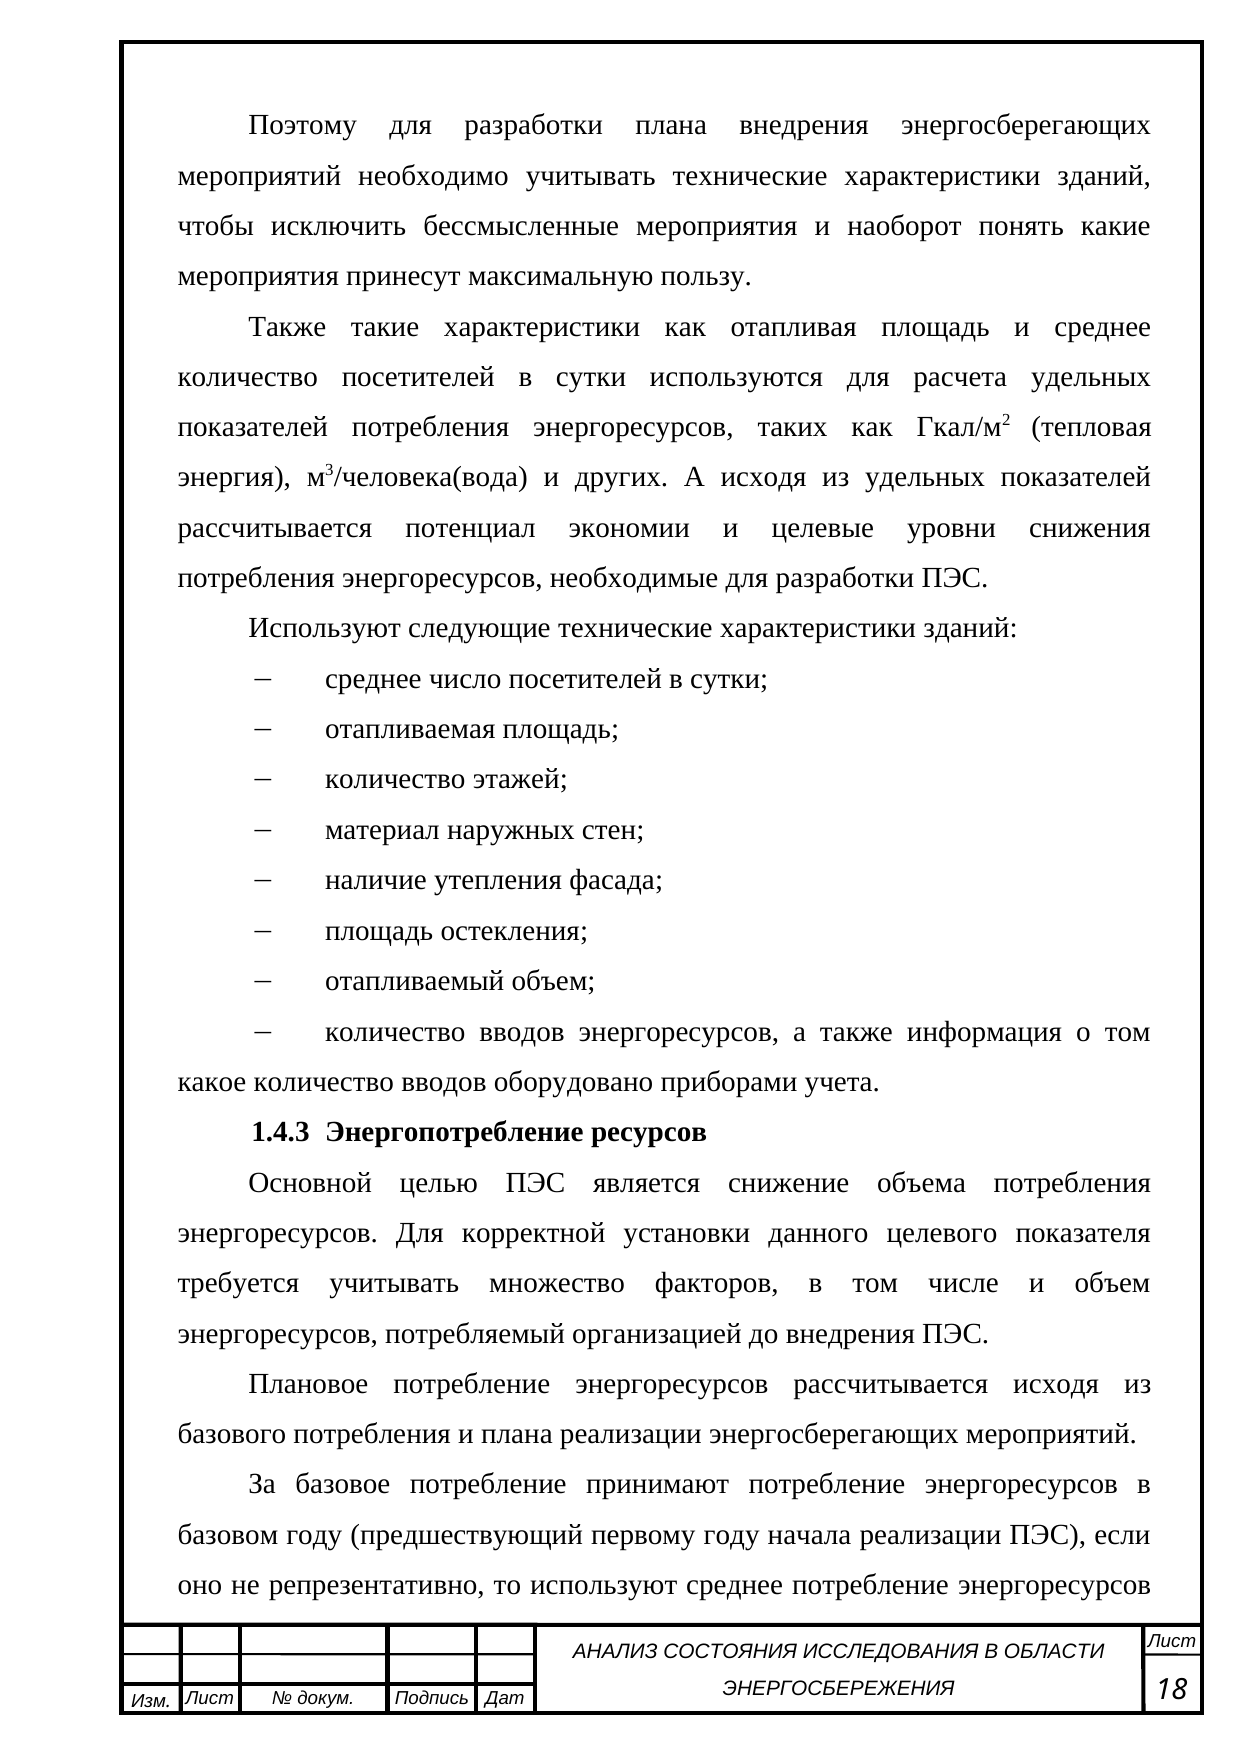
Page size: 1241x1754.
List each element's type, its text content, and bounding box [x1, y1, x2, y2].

list площадь остекления; [177, 913, 1152, 947]
subtitle Энергопотребление ресурсов [177, 1114, 1152, 1148]
text Основной целью ПЭС является снижение объема потребления энергоресурсов. Для корректной установки данного целевого показателя требуется учитывать множество факторов, в том числе и объем энергоресурсов, потребляемый организацией до внедрения ПЭС. [177, 1165, 1152, 1349]
text Также такие характеристики как отапливая площадь и среднее количество посетителей в сутки используются для расчета удельных показателей потребления энергоресурсов, таких как Гкал/м2 (тепловая энергия), м3/человека(вода) и других. А исходя из удельных показателей рассчитывается потенциал экономии и целевые уровни снижения потребления энергоресурсов, необходимые для разработки ПЭС. [177, 309, 1152, 594]
text Плановое потребление энергоресурсов рассчитывается исходя из базового потребления и плана реализации энергосберегающих мероприятий. [177, 1366, 1152, 1450]
list среднее число посетителей в сутки; [177, 661, 1152, 694]
list материал наружных стен; [177, 812, 1152, 846]
text Поэтому для разработки плана внедрения энергосберегающих мероприятий необходимо учитывать технические характеристики зданий, чтобы исключить бессмысленные мероприятия и наоборот понять какие мероприятия принесут максимальную пользу. [177, 107, 1152, 292]
list наличие утепления фасада; [177, 862, 1152, 896]
text Используют следующие технические характеристики зданий: [177, 611, 1152, 644]
list отапливаемая площадь; [177, 711, 1152, 745]
list отапливаемый объем; [177, 963, 1152, 997]
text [177, 1467, 1152, 1601]
list количество этажей; [177, 762, 1152, 795]
list количество вводов энергоресурсов, а также информация о том какое количество вводов оборудовано приборами учета. [177, 1014, 1152, 1098]
